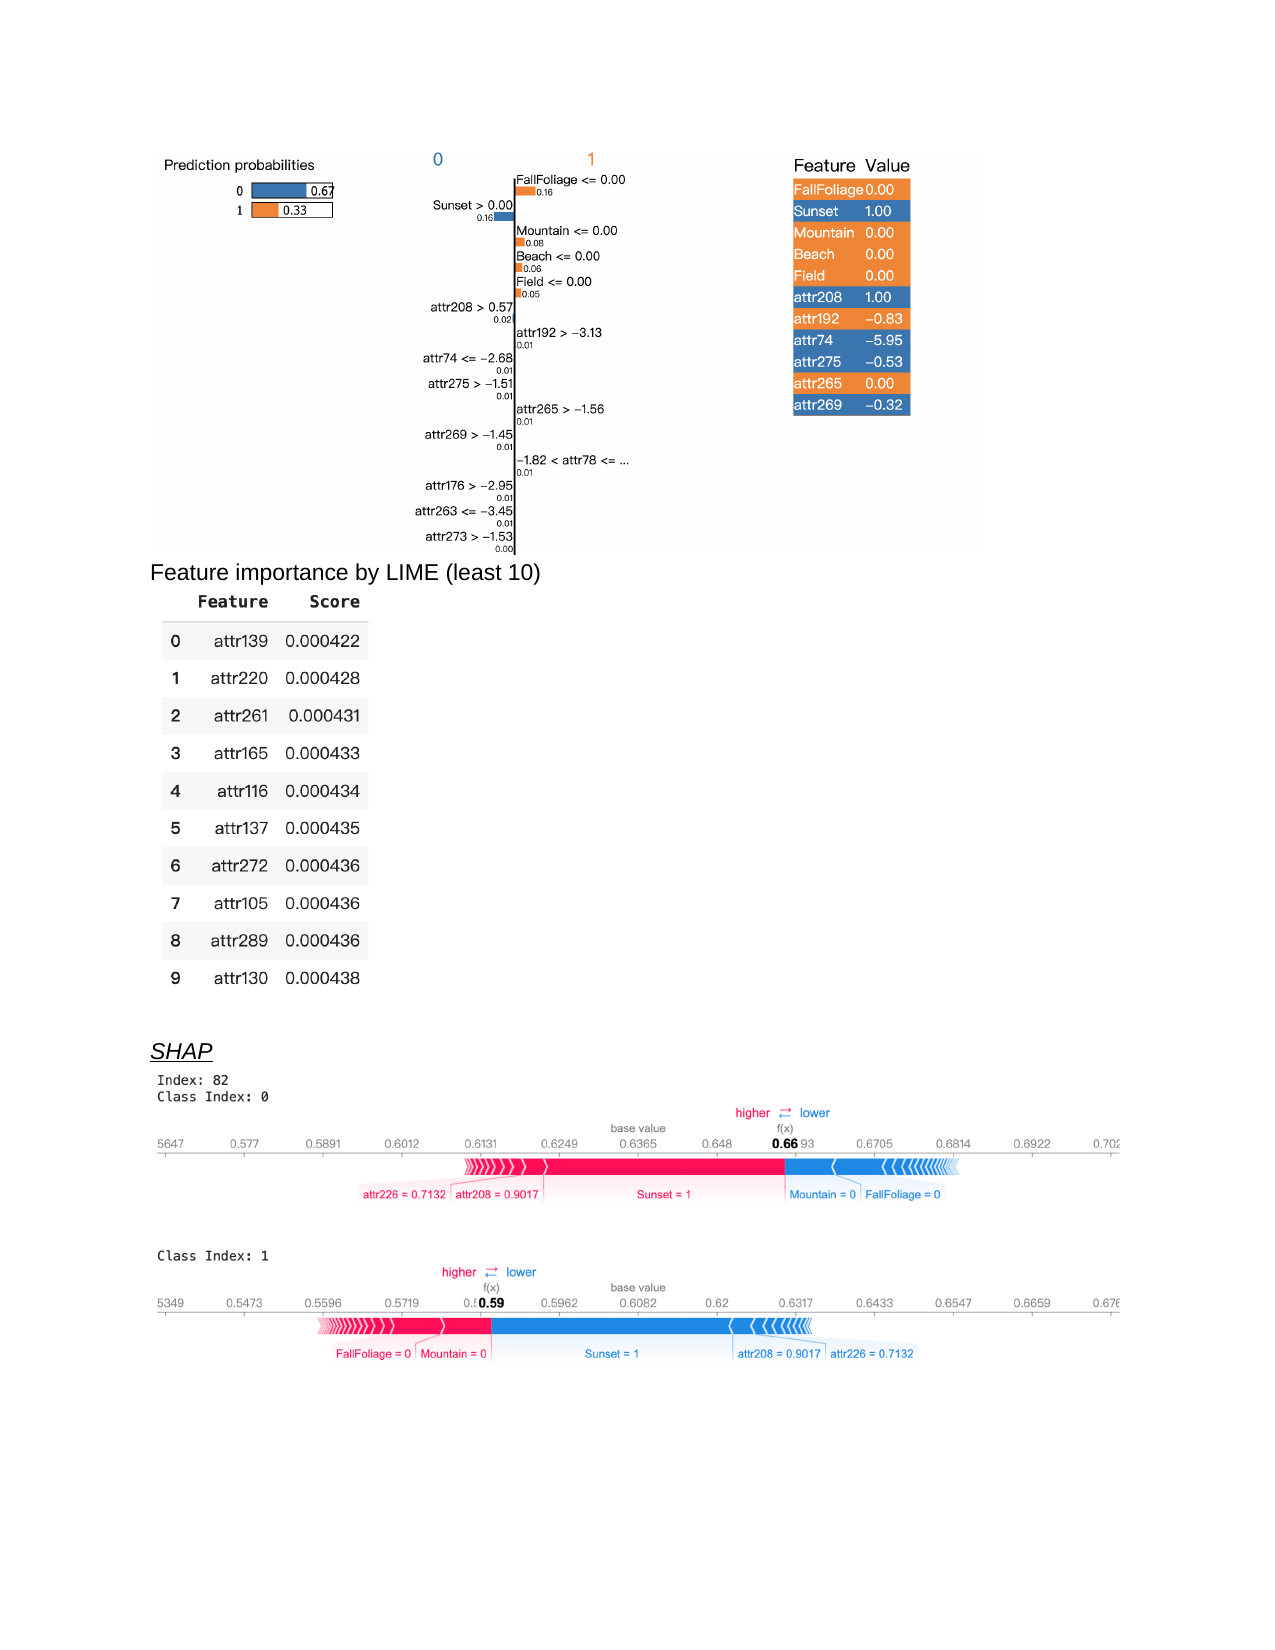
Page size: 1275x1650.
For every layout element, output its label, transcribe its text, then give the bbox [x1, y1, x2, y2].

text SHAP [150, 1038, 1125, 1064]
picture [150, 150, 984, 555]
picture [150, 1068, 1125, 1377]
text Feature importance by LIME (least 10) [150, 559, 1125, 585]
picture [150, 588, 384, 1004]
